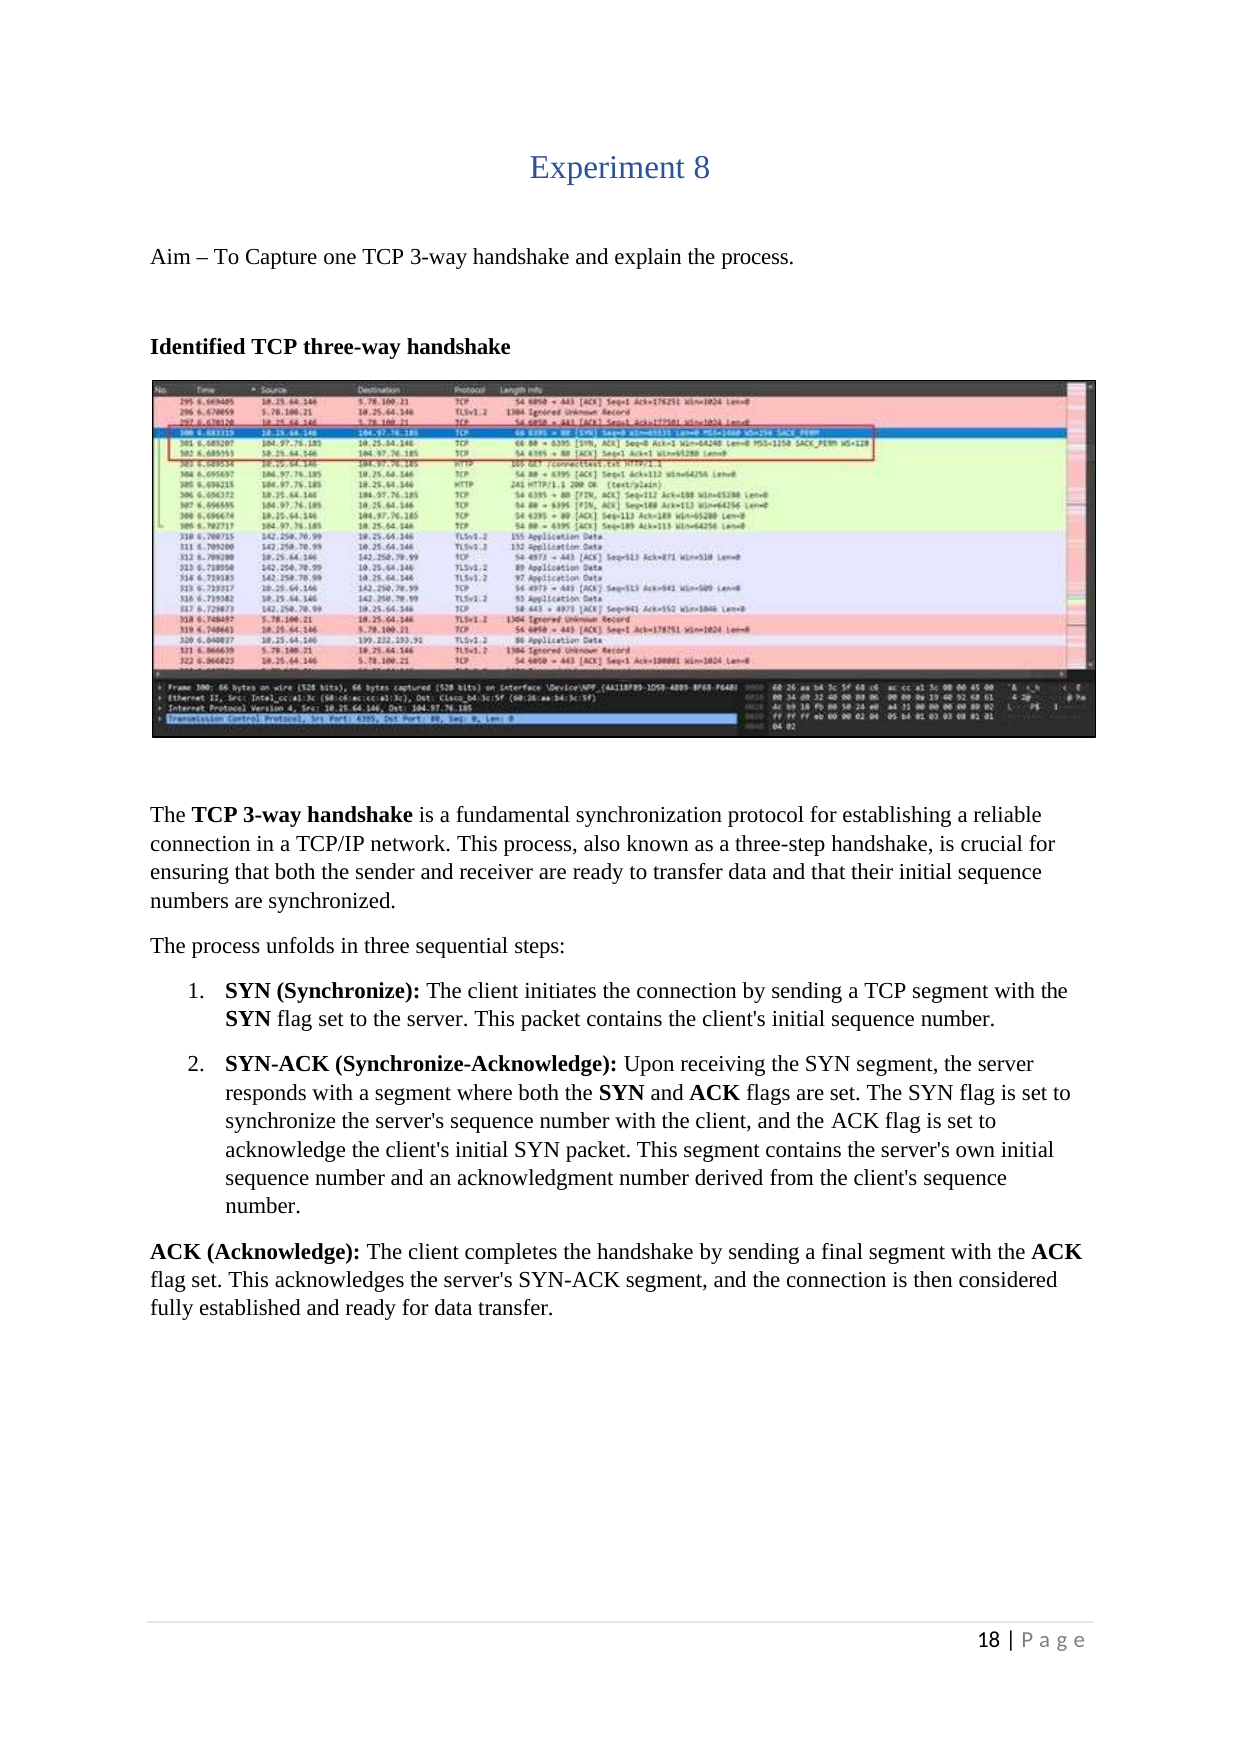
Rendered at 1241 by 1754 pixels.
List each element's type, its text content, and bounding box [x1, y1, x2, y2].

text The TCP 3-way handshake is a fundamental synchronization protocol for establishing a reliable connection in a TCP/IP network. This process, also known as a three-step handshake, is crucial for ensuring that both the sender and receiver are ready to transfer data and that their initial sequence numbers are synchronized. [150, 801, 1093, 913]
subtitle Identified TCP three-way handshake [150, 333, 1093, 359]
text ACK (Acknowledge): The client completes the handshake by sending a final segment with the ACK flag set. This acknowledges the server's SYN-ACK segment, and the connection is then considered fully established and ready for data transfer. [150, 1238, 1093, 1320]
text SYN flag set to the server. This packet contains the client's initial sequence number. [225, 1005, 1093, 1032]
list SYN (Synchronize): The client initiates the connection by sending a TCP segment with the [187, 977, 1093, 1003]
text The process unfolds in three sequential steps: [150, 932, 1093, 958]
subtitle Experiment 8 [151, 147, 1089, 185]
list SYN-ACK (Synchronize-Acknowledge): Upon receiving the SYN segment, the server responds with a segment where both the SYN and ACK flags are set. The SYN flag is set to synchronize the server's sequence number with the client, and the ACK flag is set to acknowledge the client's initial SYN packet. This segment contains the server's own initial sequence number and an acknowledgment number derived from the client's sequence number. [187, 1050, 1086, 1219]
picture [153, 381, 1095, 736]
text Aim – To Capture one TCP 3-way handshake and explain the process. [150, 243, 1093, 269]
